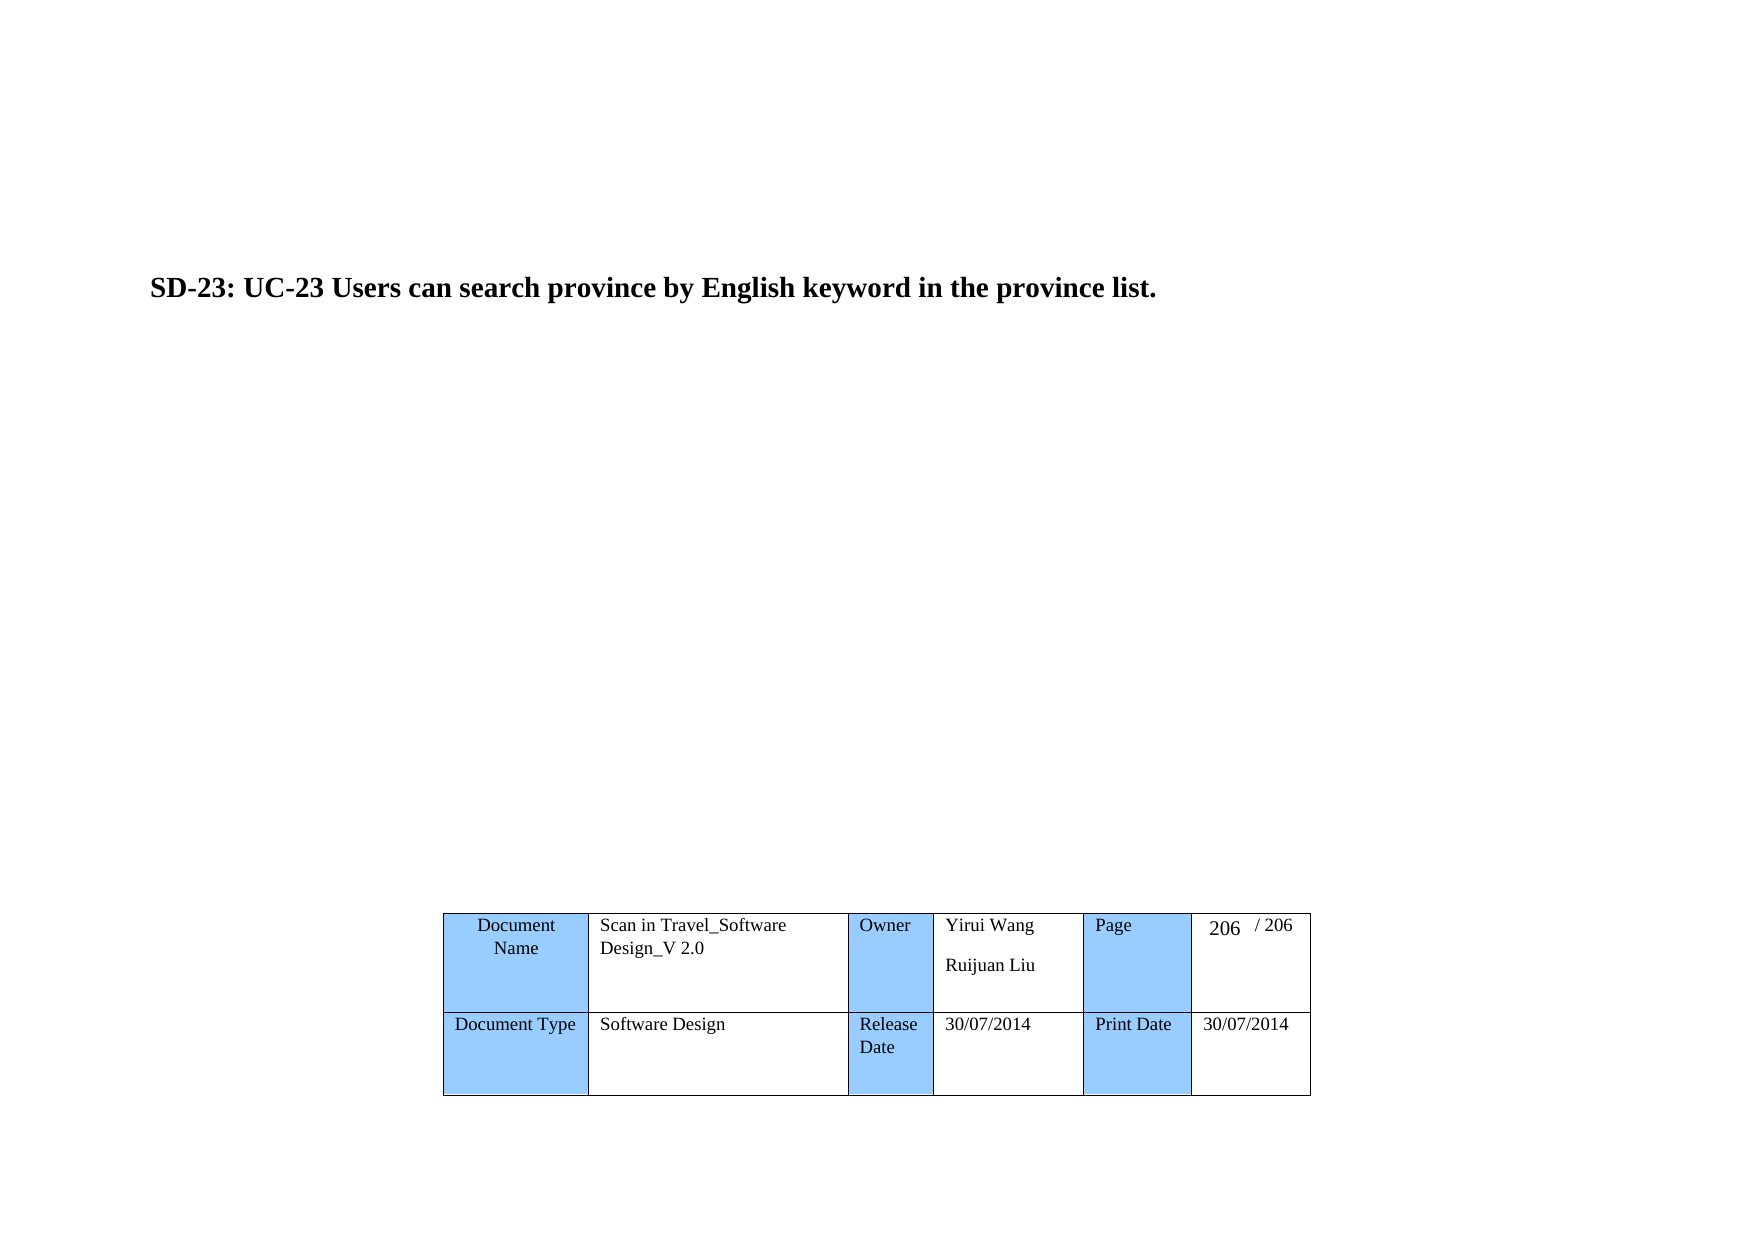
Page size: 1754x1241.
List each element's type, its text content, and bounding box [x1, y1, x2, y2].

text SD-23: UC-23 Users can search province by English keyword in the province list. [150, 254, 1604, 320]
